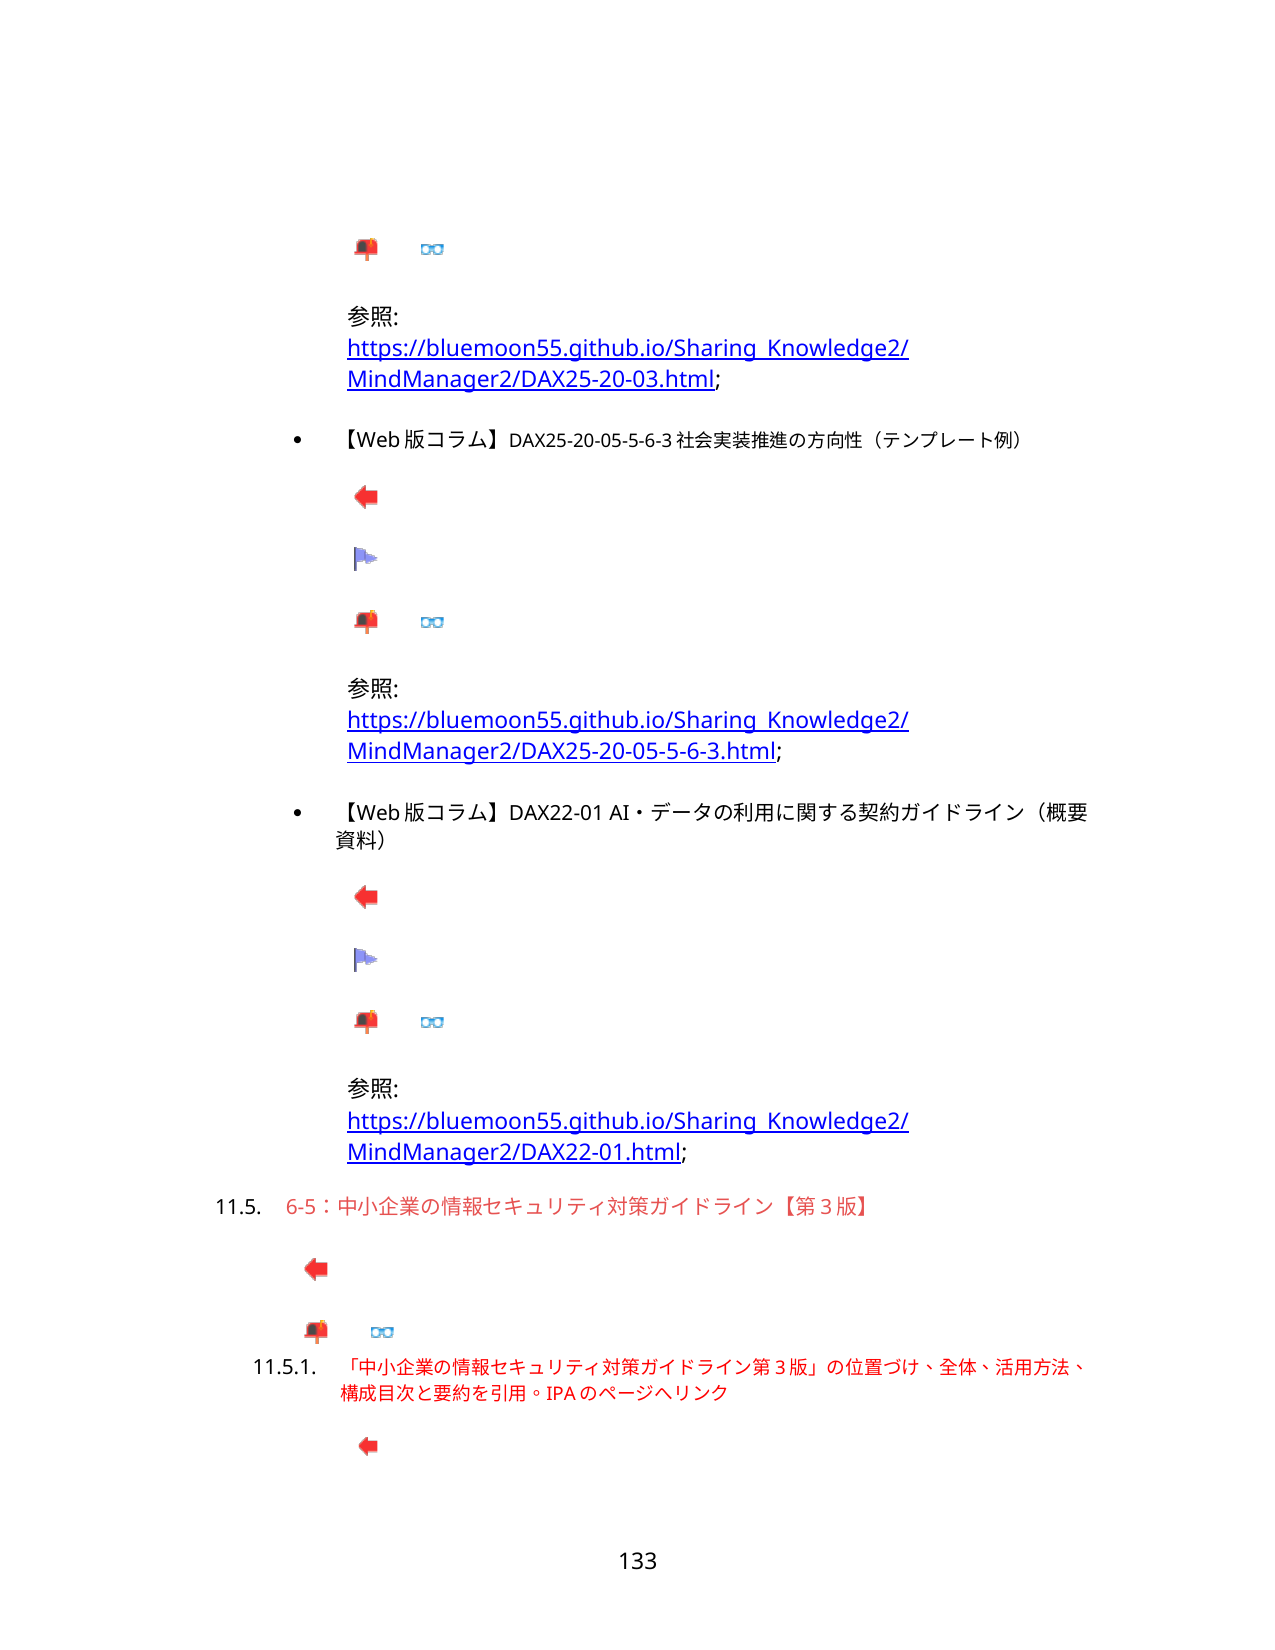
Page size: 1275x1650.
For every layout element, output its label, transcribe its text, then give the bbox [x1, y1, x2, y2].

picture [358, 1437, 378, 1456]
list 【Web版コラム】DAX25-20-05-5-6-3社会実装推進の方向性（テンプレート例） [294, 426, 1098, 454]
picture [421, 238, 444, 261]
list 参照: [347, 301, 1098, 332]
list 参照: [347, 673, 1098, 704]
text https://bluemoon55.github.io/Sharing_Knowledge2/MindManager2/DAX25-20-03.html; [347, 332, 1098, 394]
picture [421, 1010, 444, 1034]
picture [421, 610, 444, 634]
text https://bluemoon55.github.io/Sharing_Knowledge2/MindManager2/DAX25-20-05-5-6-3.html; [347, 704, 1098, 766]
picture [354, 238, 378, 261]
picture [304, 1258, 328, 1281]
picture [354, 1010, 378, 1034]
picture [354, 885, 378, 909]
picture [371, 1320, 394, 1344]
picture [354, 547, 378, 571]
list 「中小企業の情報セキュリティ対策ガイドライン第3版」の位置づけ、全体、活用方法、構成目次と要約を引用。IPAのページへリンク [252, 1352, 1098, 1406]
list 参照: [347, 1073, 1098, 1104]
picture [354, 610, 378, 634]
text https://bluemoon55.github.io/Sharing_Knowledge2/MindManager2/DAX22-01.html; [347, 1104, 1098, 1167]
picture [304, 1320, 328, 1344]
list 【Web版コラム】DAX22-01 AI・データの利用に関する契約ガイドライン（概要資料） [294, 798, 1098, 854]
list 6-5：中小企業の情報セキュリティ対策ガイドライン【第3版】 [215, 1192, 1098, 1221]
picture [354, 485, 378, 509]
picture [354, 948, 378, 972]
